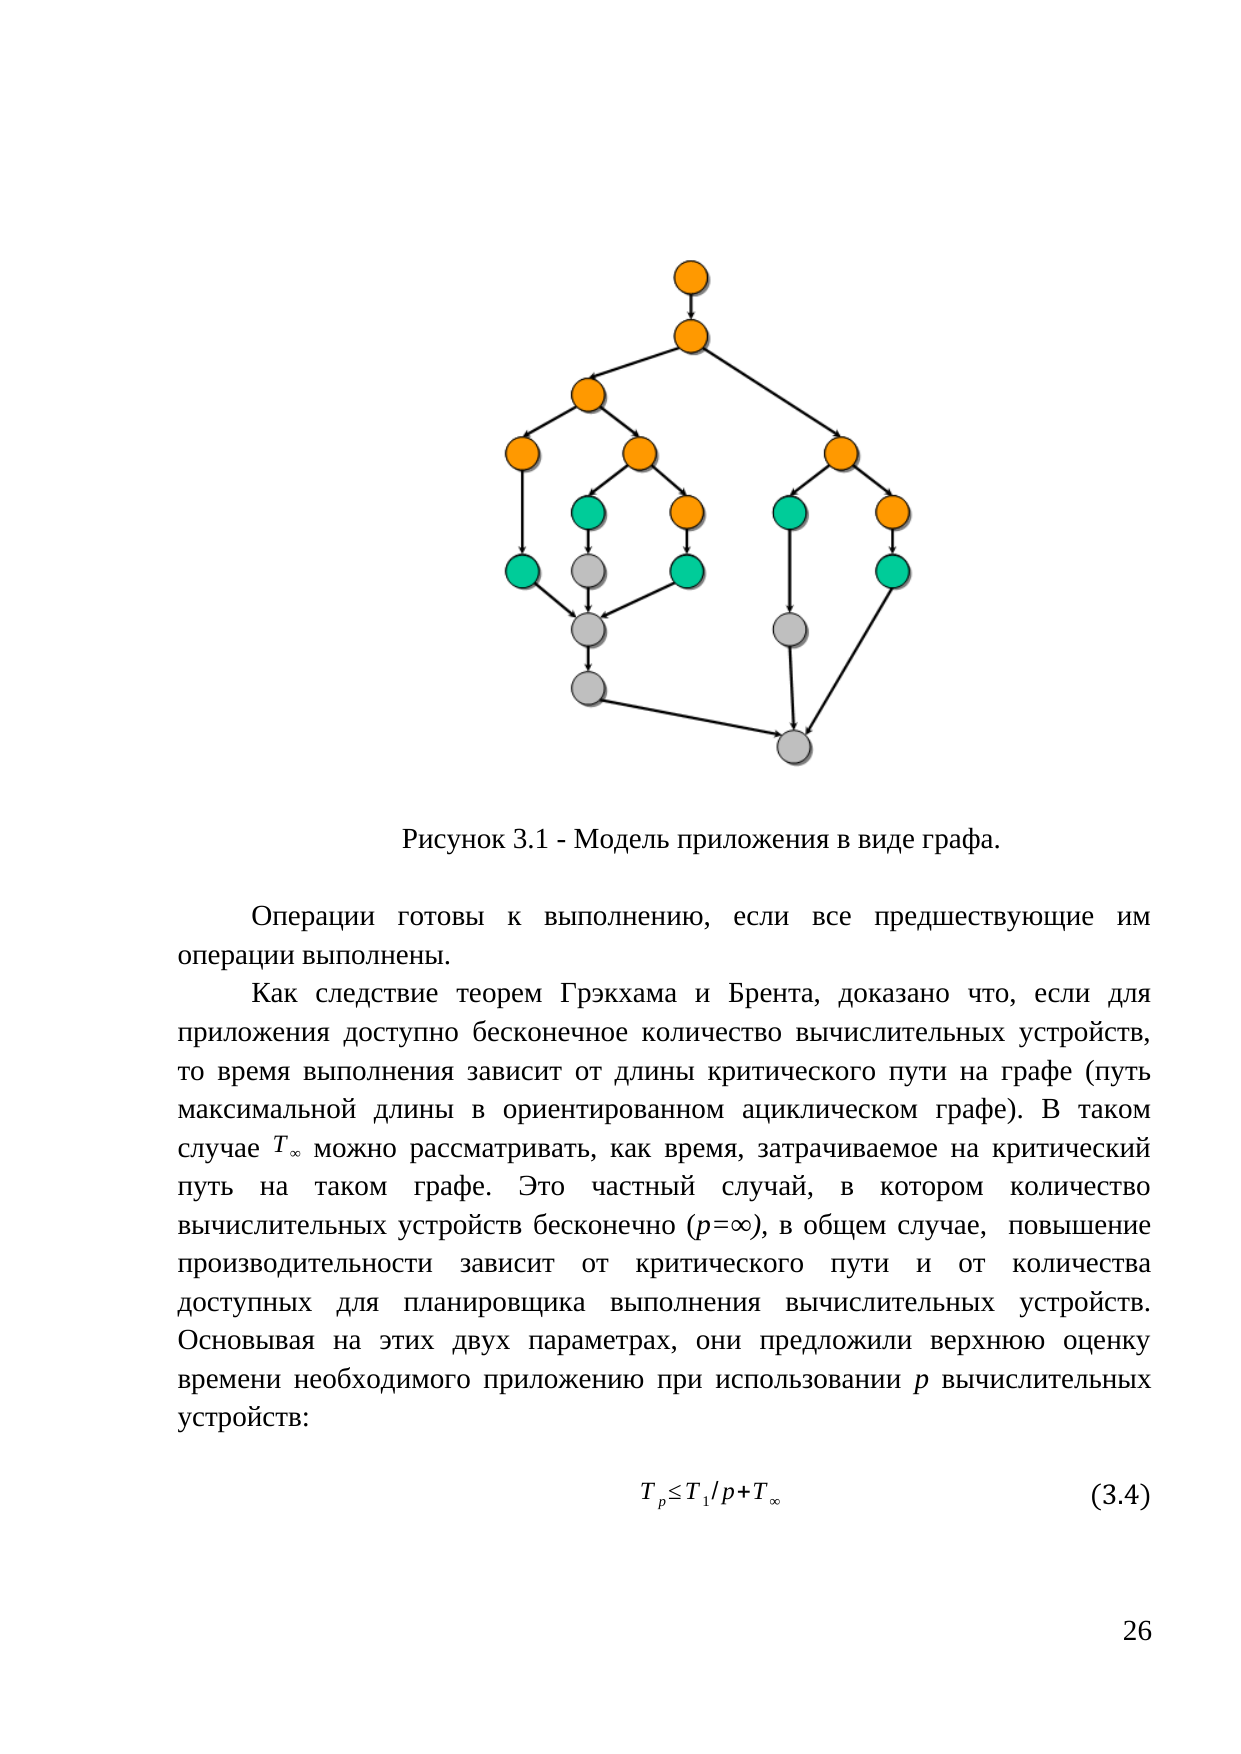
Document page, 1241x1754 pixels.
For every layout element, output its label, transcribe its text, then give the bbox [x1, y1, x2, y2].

picture [399, 233, 930, 777]
text (3.4) [177, 1477, 1152, 1511]
text - Модель приложения в виде графа. [177, 821, 1152, 855]
text Операции готовы к выполнению, если все предшествующие им операции выполнены. [177, 898, 1152, 971]
text Как следствие теорем Грэкхама и Брента, доказано что, если для приложения доступно бесконечное количество вычислительных устройств, то время выполнения зависит от длины критического пути на графе (путь максимальной длины в ориентированном ациклическом графе). В таком случае можно рассматривать, как время, затрачиваемое на критический путь на таком графе. Это частный случай, в котором количество вычислительных устройств бесконечно (p=∞), в общем случае, повышение производительности зависит от критического пути и от количества доступных для планировщика выполнения вычислительных устройств. Основывая на этих двух параметрах, они предложили верхнюю оценку времени необходимого приложению при использовании p вычислительных устройств: [177, 976, 1152, 1433]
